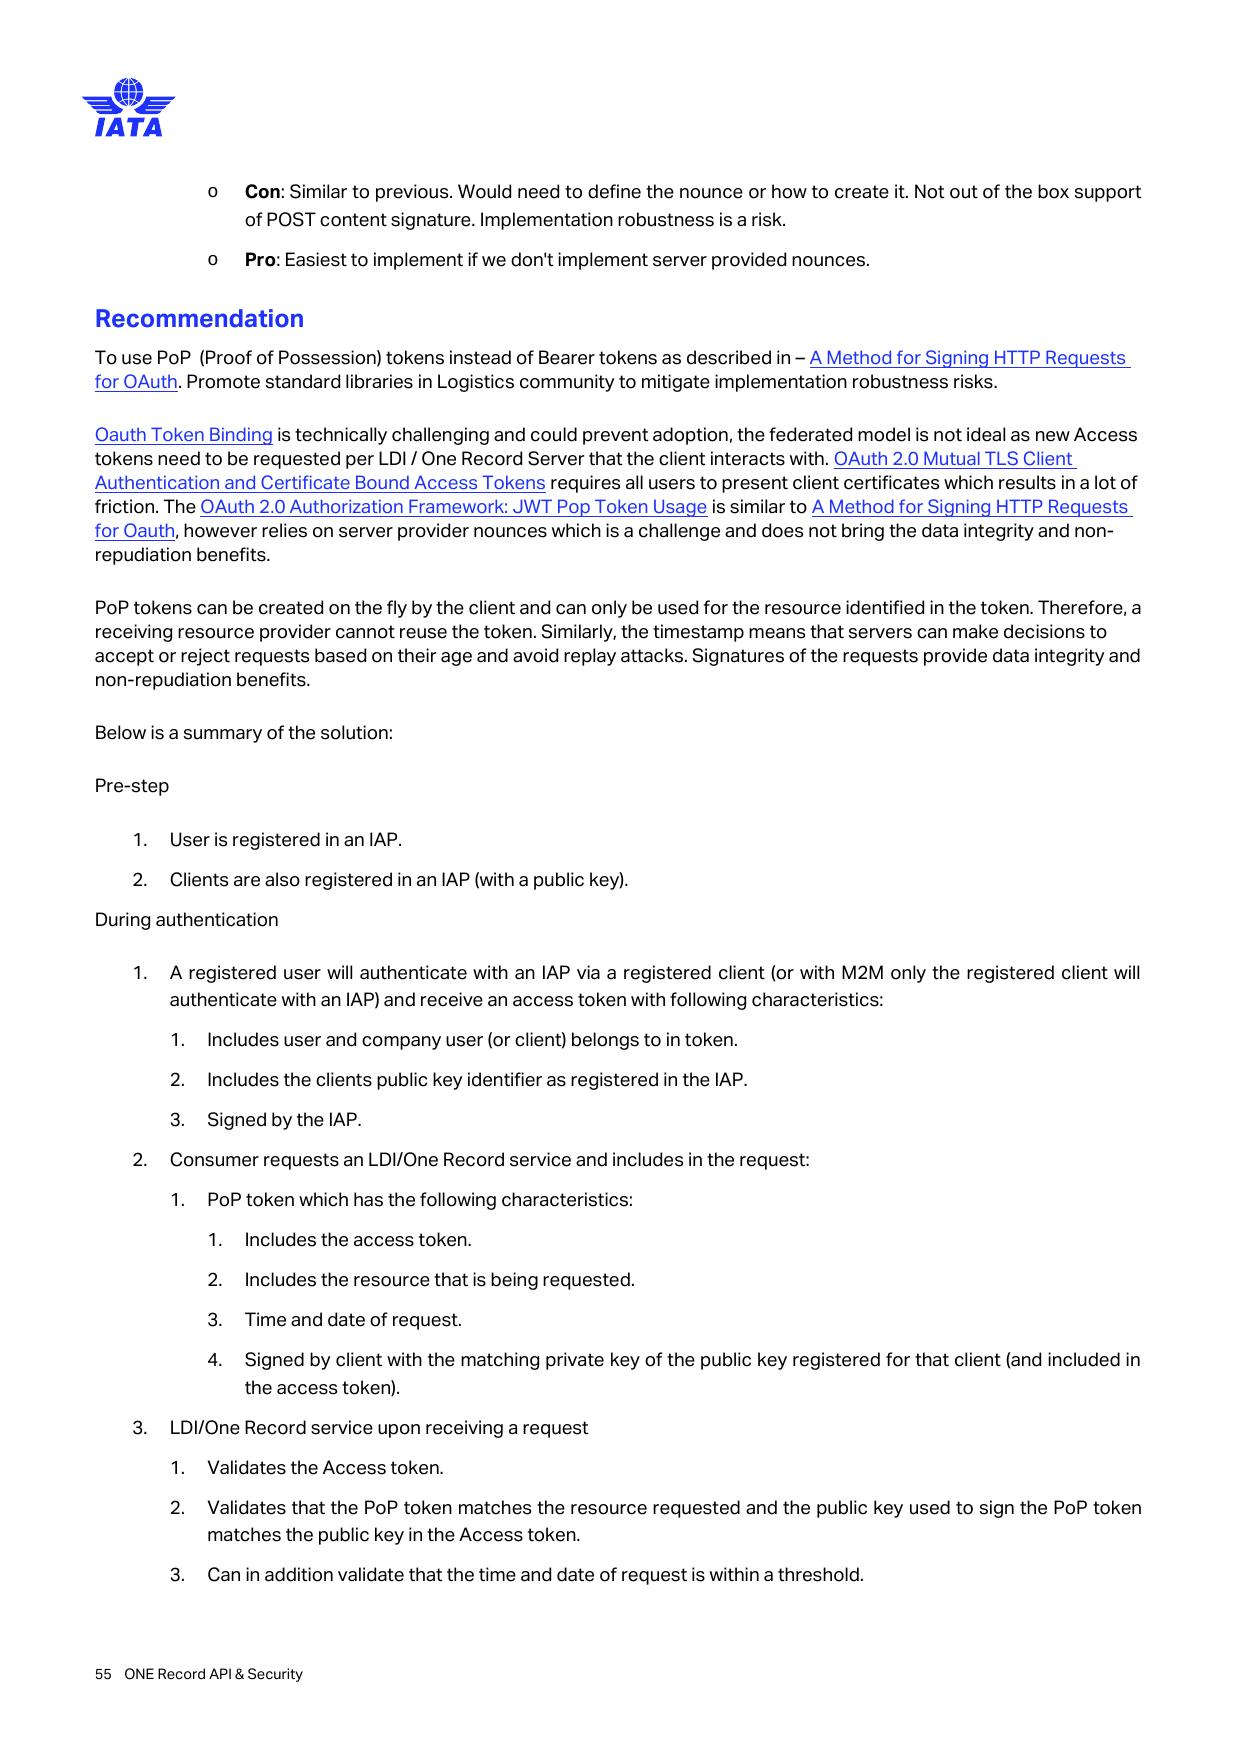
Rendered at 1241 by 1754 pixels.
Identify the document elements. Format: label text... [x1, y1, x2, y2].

list Consumer requests an LDI/One Record service and includes in the request: [132, 1148, 1143, 1172]
list Signed by client with the matching private key of the public key registered for that client (and included in the access token). [207, 1348, 1143, 1399]
list Con: Similar to previous. Would need to define the nounce or how to create it. Not out of the box support of POST content signature. Implementation robustness is a risk. [207, 180, 1143, 232]
text Pre-step [94, 774, 1146, 798]
list LDI/One Record service upon receiving a request [132, 1415, 1143, 1439]
list Validates the Access token. [169, 1455, 1143, 1479]
text Oauth Token Binding is technically challenging and could prevent adoption, the federated model is not ideal as new Access tokens need to be requested per LDI / One Record Server that the client interacts with. OAuth 2.0 Mutual TLS Client Authentication and Certificate Bound Access Tokens requires all users to present client certificates which results in a lot of friction. The OAuth 2.0 Authorization Framework: JWT Pop Token Usage is similar to A Method for Signing HTTP Requests for Oauth, however relies on server provider nounces which is a challenge and does not bring the data integrity and non-repudiation benefits. [94, 423, 1146, 567]
list Can in addition validate that the time and date of request is within a threshold. [169, 1563, 1143, 1587]
list Includes user and company user (or client) belongs to in token. [169, 1028, 1143, 1052]
list Includes the resource that is being requested. [207, 1268, 1143, 1292]
text During authentication [94, 907, 1146, 931]
list User is registered in an IAP. [132, 827, 1143, 851]
list Clients are also registered in an IAP (with a public key). [132, 867, 1143, 891]
list Pro: Easiest to implement if we don't implement server provided nounces. [207, 248, 1143, 272]
text PoP tokens can be created on the fly by the client and can only be used for the resource identified in the token. Therefore, a receiving resource provider cannot reuse the token. Similarly, the timestamp means that servers can make decisions to accept or reject requests based on their age and avoid replay attacks. Signatures of the requests provide data integrity and non-repudiation benefits. [94, 596, 1146, 692]
list Includes the access token. [207, 1228, 1143, 1252]
list Includes the clients public key identifier as registered in the IAP. [169, 1068, 1143, 1092]
list A registered user will authenticate with an IAP via a registered client (or with M2M only the registered client will authenticate with an IAP) and receive an access token with following characteristics: [132, 960, 1143, 1012]
subtitle Recommendation [94, 302, 1146, 333]
text To use PoP (Proof of Possession) tokens instead of Bearer tokens as described in – A Method for Signing HTTP Requests for OAuth. Promote standard libraries in Logistics community to mitigate implementation robustness risks. [94, 346, 1146, 394]
text Below is a summary of the solution: [94, 721, 1146, 745]
list Time and date of request. [207, 1308, 1143, 1332]
list PoP token which has the following characteristics: [169, 1188, 1143, 1212]
list Validates that the PoP token matches the resource requested and the public key used to sign the PoP token matches the public key in the Access token. [169, 1495, 1143, 1547]
list Signed by the IAP. [169, 1108, 1143, 1132]
